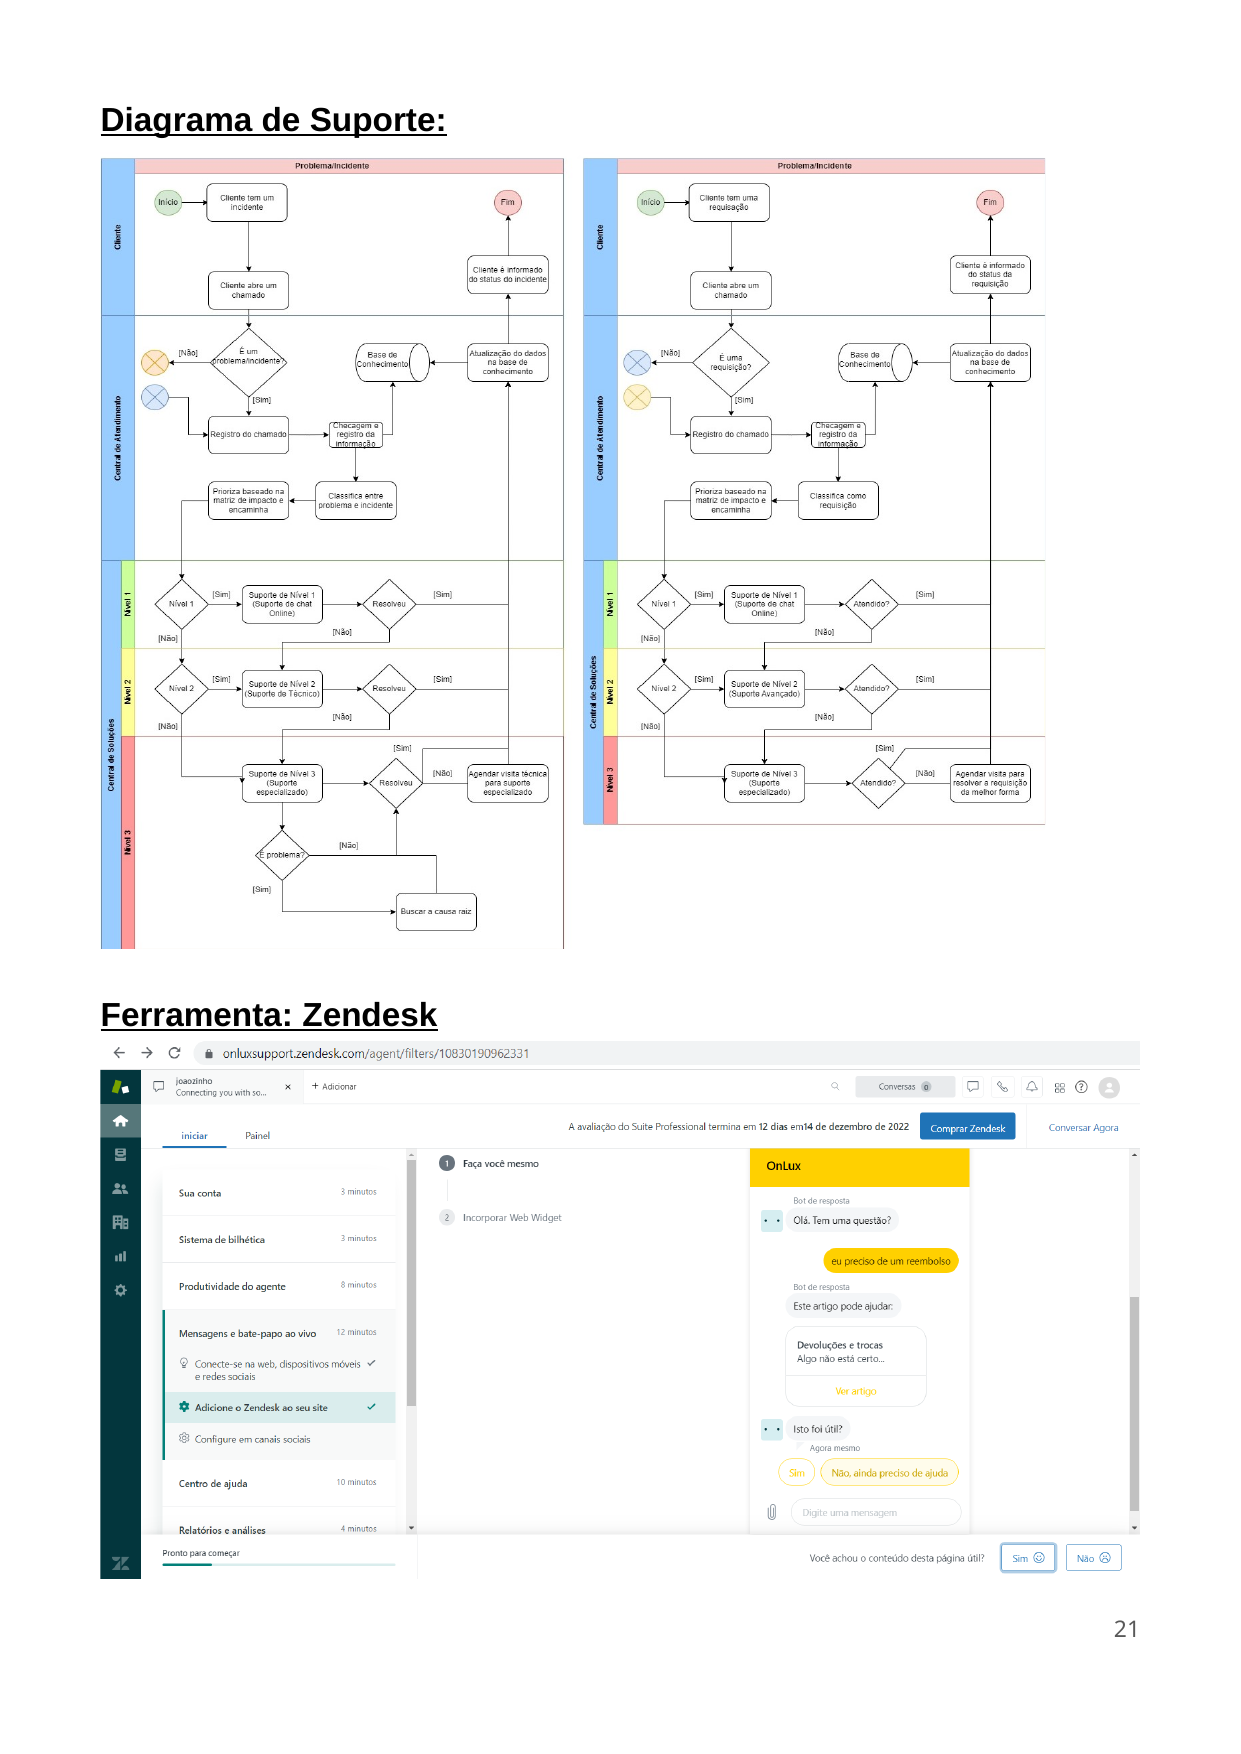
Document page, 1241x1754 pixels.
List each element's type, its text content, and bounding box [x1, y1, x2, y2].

picture [100, 1069, 1140, 1579]
picture [100, 148, 1045, 949]
subtitle Diagrama de Suporte: [100, 100, 1140, 139]
picture [100, 1038, 1140, 1067]
text Ferramenta: Zendesk [100, 996, 1140, 1034]
